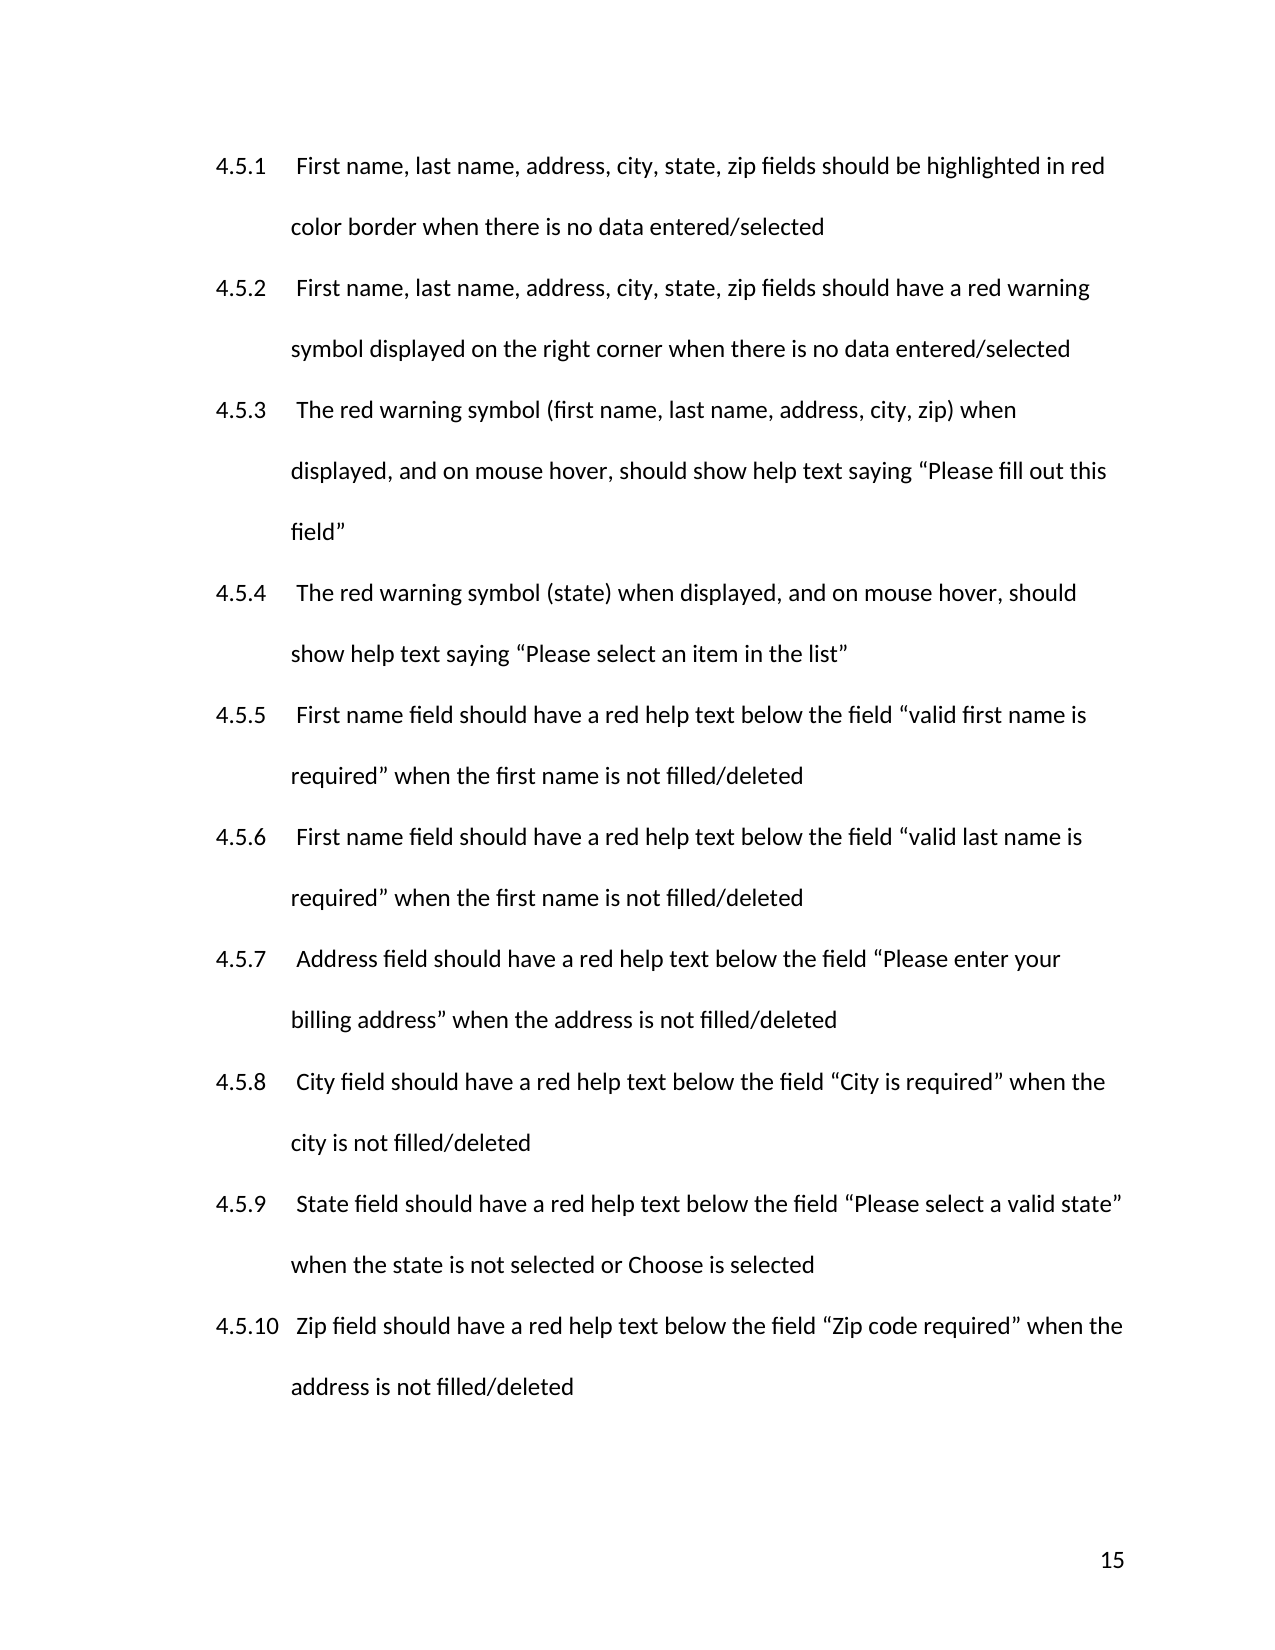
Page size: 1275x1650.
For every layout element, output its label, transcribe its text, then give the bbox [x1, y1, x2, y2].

list City field should have a red help text below the field “City is required” when the city is not filled/deleted [216, 1066, 1125, 1157]
list Zip field should have a red help text below the field “Zip code required” when the address is not filled/deleted [216, 1310, 1125, 1401]
list Address field should have a red help text below the field “Please enter your billing address” when the address is not filled/deleted [216, 943, 1125, 1035]
list First name field should have a red help text below the field “valid last name is required” when the first name is not filled/deleted [216, 821, 1125, 913]
list State field should have a red help text below the field “Please select a valid state” when the state is not selected or Choose is selected [216, 1188, 1125, 1279]
list The red warning symbol (first name, last name, address, city, zip) when displayed, and on mouse hover, should show help text saying “Please fill out this field” [216, 394, 1125, 547]
list The red warning symbol (state) when displayed, and on mouse hover, should show help text saying “Please select an item in the list” [216, 577, 1125, 669]
list First name, last name, address, city, state, zip fields should have a red warning symbol displayed on the right corner when there is no data entered/selected [216, 272, 1125, 364]
list First name field should have a red help text below the field “valid first name is required” when the first name is not filled/deleted [216, 699, 1125, 791]
list First name, last name, address, city, state, zip fields should be highlighted in red color border when there is no data entered/selected [216, 150, 1125, 242]
